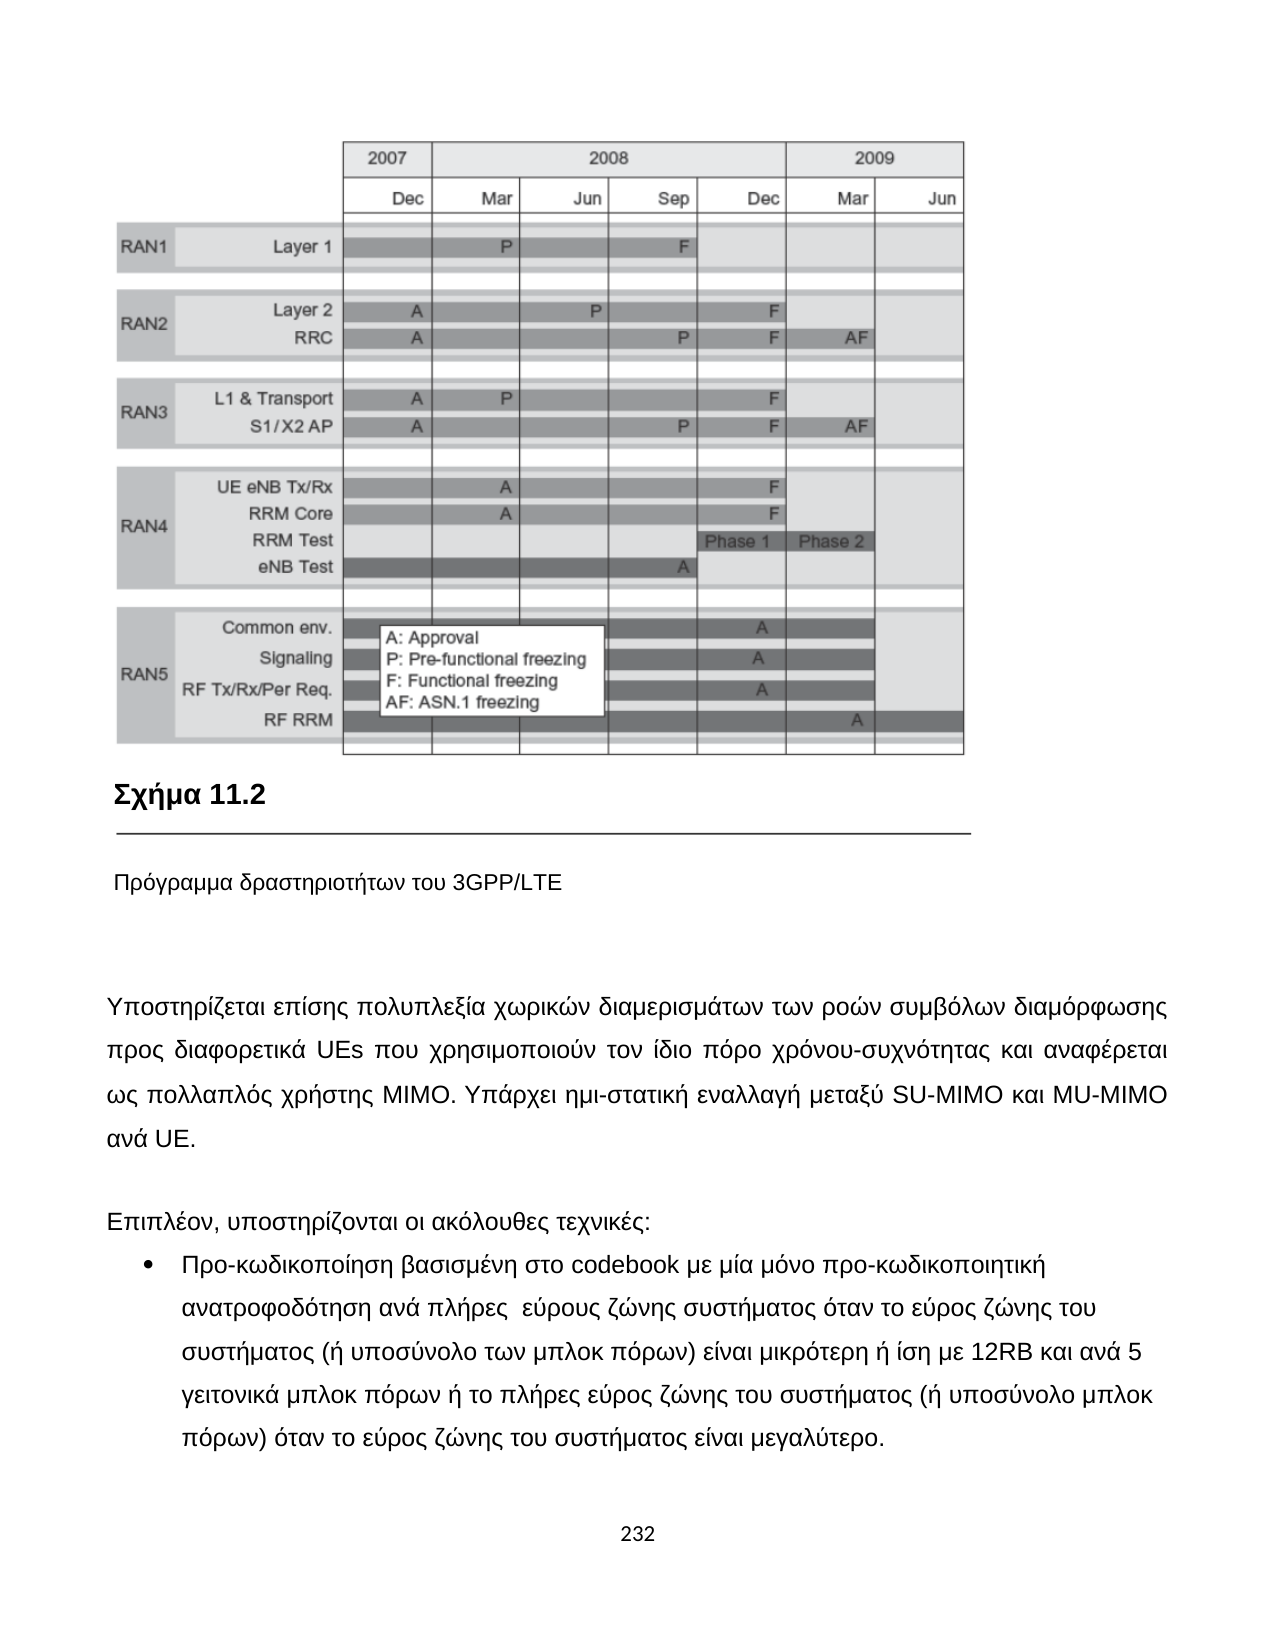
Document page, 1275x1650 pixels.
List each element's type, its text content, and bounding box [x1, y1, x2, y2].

text Επιπλέον, υποστηρίζονται οι ακόλουθες τεχνικές: [106, 1207, 1169, 1236]
text Υποστηρίζεται επίσης πολυπλεξία χωρικών διαμερισμάτων των ροών συμβόλων διαμόρφωσης προς διαφορετικά UEs που χρησιμοποιούν τον ίδιο πόρο χρόνου-συχνότητας και αναφέρεται ως πολλαπλός χρήστης MIMO. Υπάρχει ημι-στατική εναλλαγή μεταξύ SU-MIMO και MU-MIMO ανά UE. [106, 992, 1169, 1153]
list Προ-κωδικοποίηση βασισμένη στο codebook με μία μόνο προ-κωδικοποιητική ανατροφοδότηση ανά πλήρες εύρους ζώνης συστήματος όταν το εύρος ζώνης του συστήματος (ή υποσύνολο των μπλοκ πόρων) είναι μικρότερη ή ίση με 12RB και ανά 5 γειτονικά μπλοκ πόρων ή το πλήρες εύρος ζώνης του συστήματος (ή υποσύνολο μπλοκ πόρων) όταν το εύρος ζώνης του συστήματος είναι μεγαλύτερο. [144, 1250, 1169, 1451]
text Πρόγραμμα δραστηριοτήτων του 3GPP/LTE [106, 869, 1169, 895]
text Σχήμα 11.2 [106, 777, 1169, 810]
